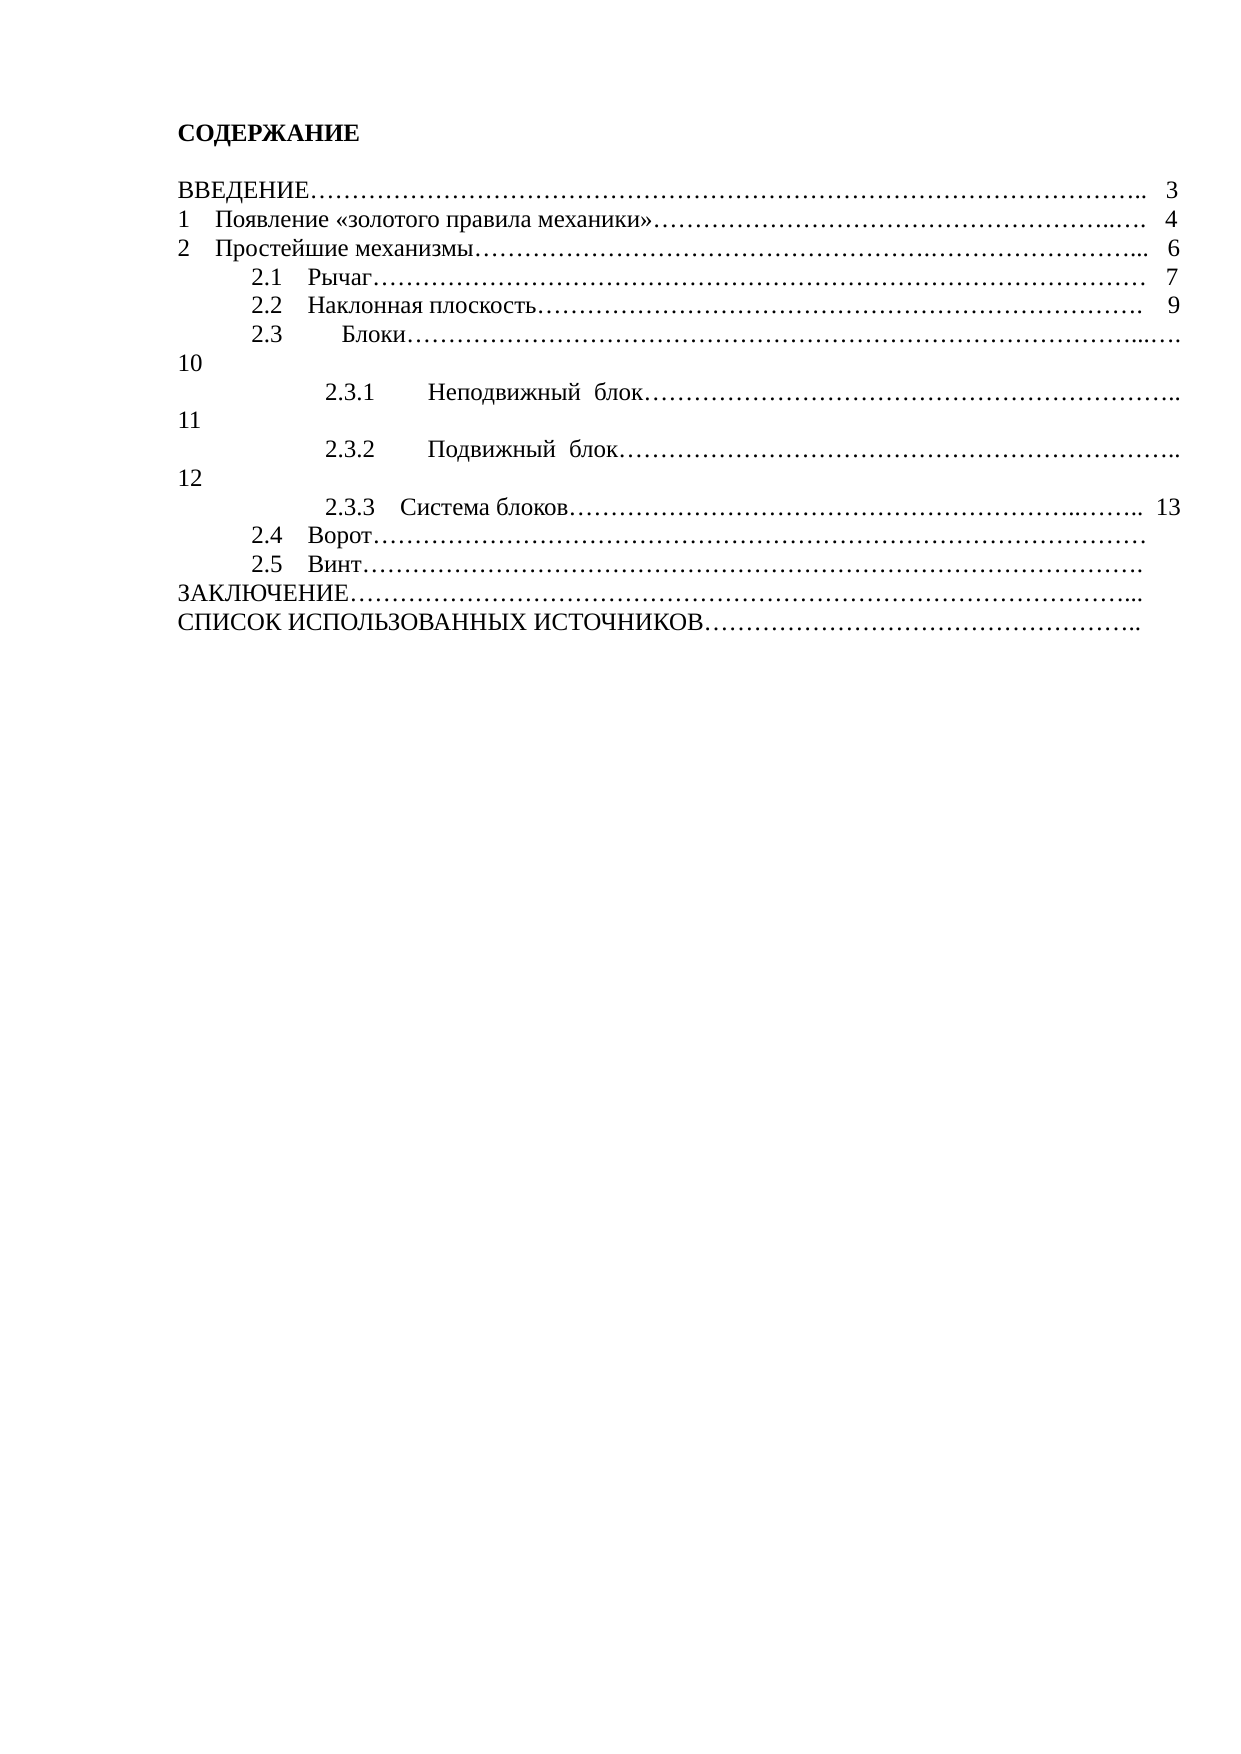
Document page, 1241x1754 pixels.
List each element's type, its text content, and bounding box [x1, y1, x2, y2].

text 2.3.3 Система блоков……………………………………………………..…….. 13 [177, 492, 1181, 521]
text 2.3.2 Подвижный блок………………………………………………………….. 12 [177, 434, 1181, 492]
text 2.4 Ворот………………………………………………………………………………… [177, 521, 1181, 549]
text СПИСОК ИСПОЛЬЗОВАННЫХ ИСТОЧНИКОВ…………………………………………….. [177, 607, 1181, 636]
text 2.5 Винт…………………………………………………………………………………. [177, 549, 1181, 578]
text 2.1 Рычаг………………………………………………………………………………… 7 [177, 262, 1181, 291]
text ЗАКЛЮЧЕНИЕ…………………………………………………………………………………... [177, 578, 1181, 607]
text 2.3.1 Неподвижный блок……………………………………………………….. 11 [177, 377, 1181, 434]
text 1 Появление «золотого правила механики»………………………………………………..…. 4 [177, 204, 1181, 233]
text 2.2 Наклонная плоскость………………………………………………………………. 9 [177, 291, 1181, 319]
text 2 Простейшие механизмы……………………………………………….……………………... 6 [177, 233, 1181, 262]
text СОДЕРЖАНИЕ [177, 118, 1181, 147]
text 2.3 Блоки……………………………………………………………………………...…. 10 [177, 319, 1181, 377]
text ВВЕДЕНИЕ……………………………………………………………………………………….. 3 [177, 176, 1181, 204]
